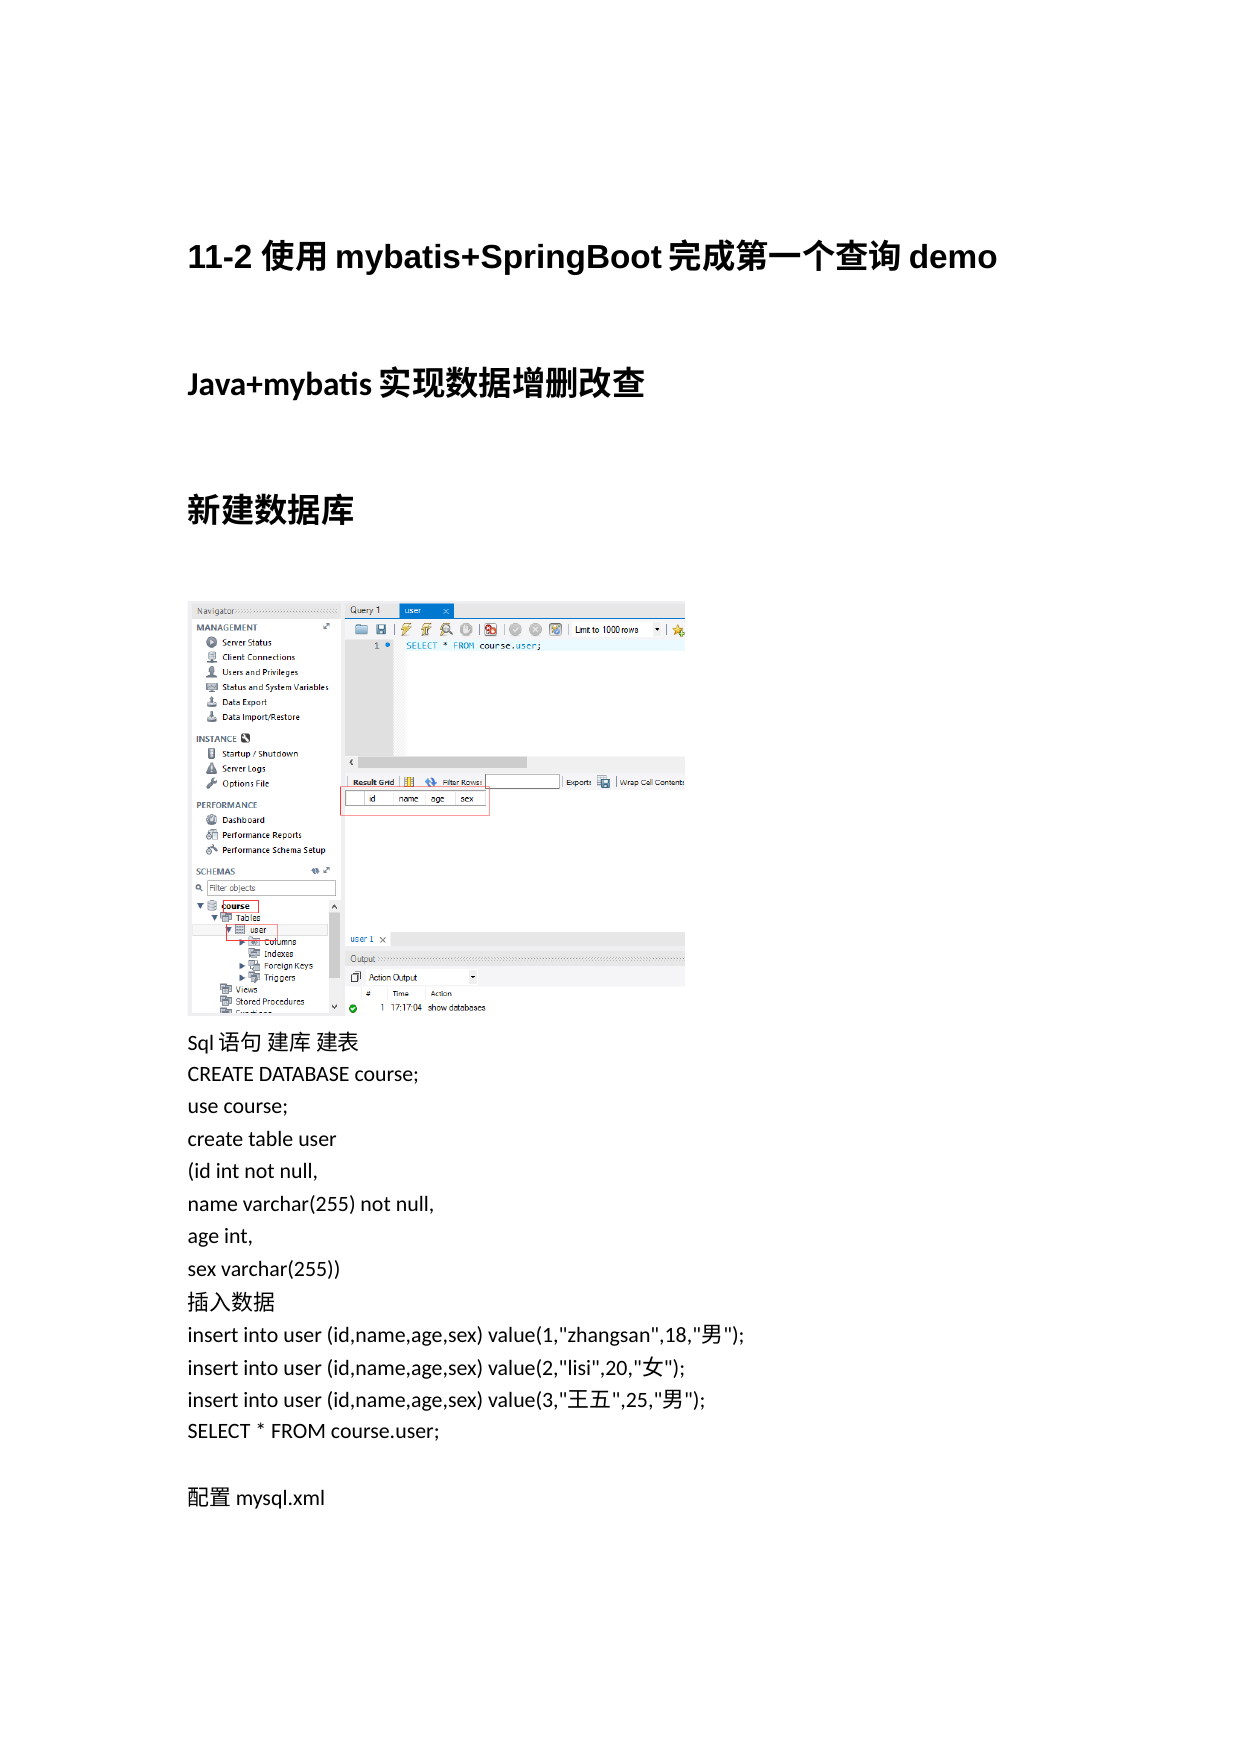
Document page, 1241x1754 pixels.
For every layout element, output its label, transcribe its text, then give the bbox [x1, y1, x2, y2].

text insert into user (id,name,age,sex) value(1,"zhangsan",18,"男"); [187, 1317, 1053, 1349]
text use course; [187, 1089, 1053, 1122]
text 插入数据 [187, 1284, 1053, 1317]
text age int, [187, 1219, 1053, 1252]
text SELECT * FROM course.user; [187, 1414, 1053, 1447]
text insert into user (id,name,age,sex) value(2,"lisi",20,"女"); [187, 1349, 1053, 1382]
subtitle 11-2 使用mybatis+SpringBoot完成第一个查询demo [187, 222, 1053, 287]
subtitle 新建数据库 [187, 475, 1053, 540]
text (id int not null, [187, 1154, 1053, 1187]
text Sql语句 建库 建表 [187, 1024, 1053, 1057]
text sex varchar(255)) [187, 1252, 1053, 1284]
text 配置mysql.xml [187, 1479, 1053, 1512]
subtitle Java+mybatis实现数据增删改查 [187, 348, 1053, 413]
picture [187, 601, 685, 1016]
text CREATE DATABASE course; [187, 1057, 1053, 1089]
text create table user [187, 1122, 1053, 1154]
text name varchar(255) not null, [187, 1187, 1053, 1219]
text insert into user (id,name,age,sex) value(3,"王五",25,"男"); [187, 1382, 1053, 1414]
